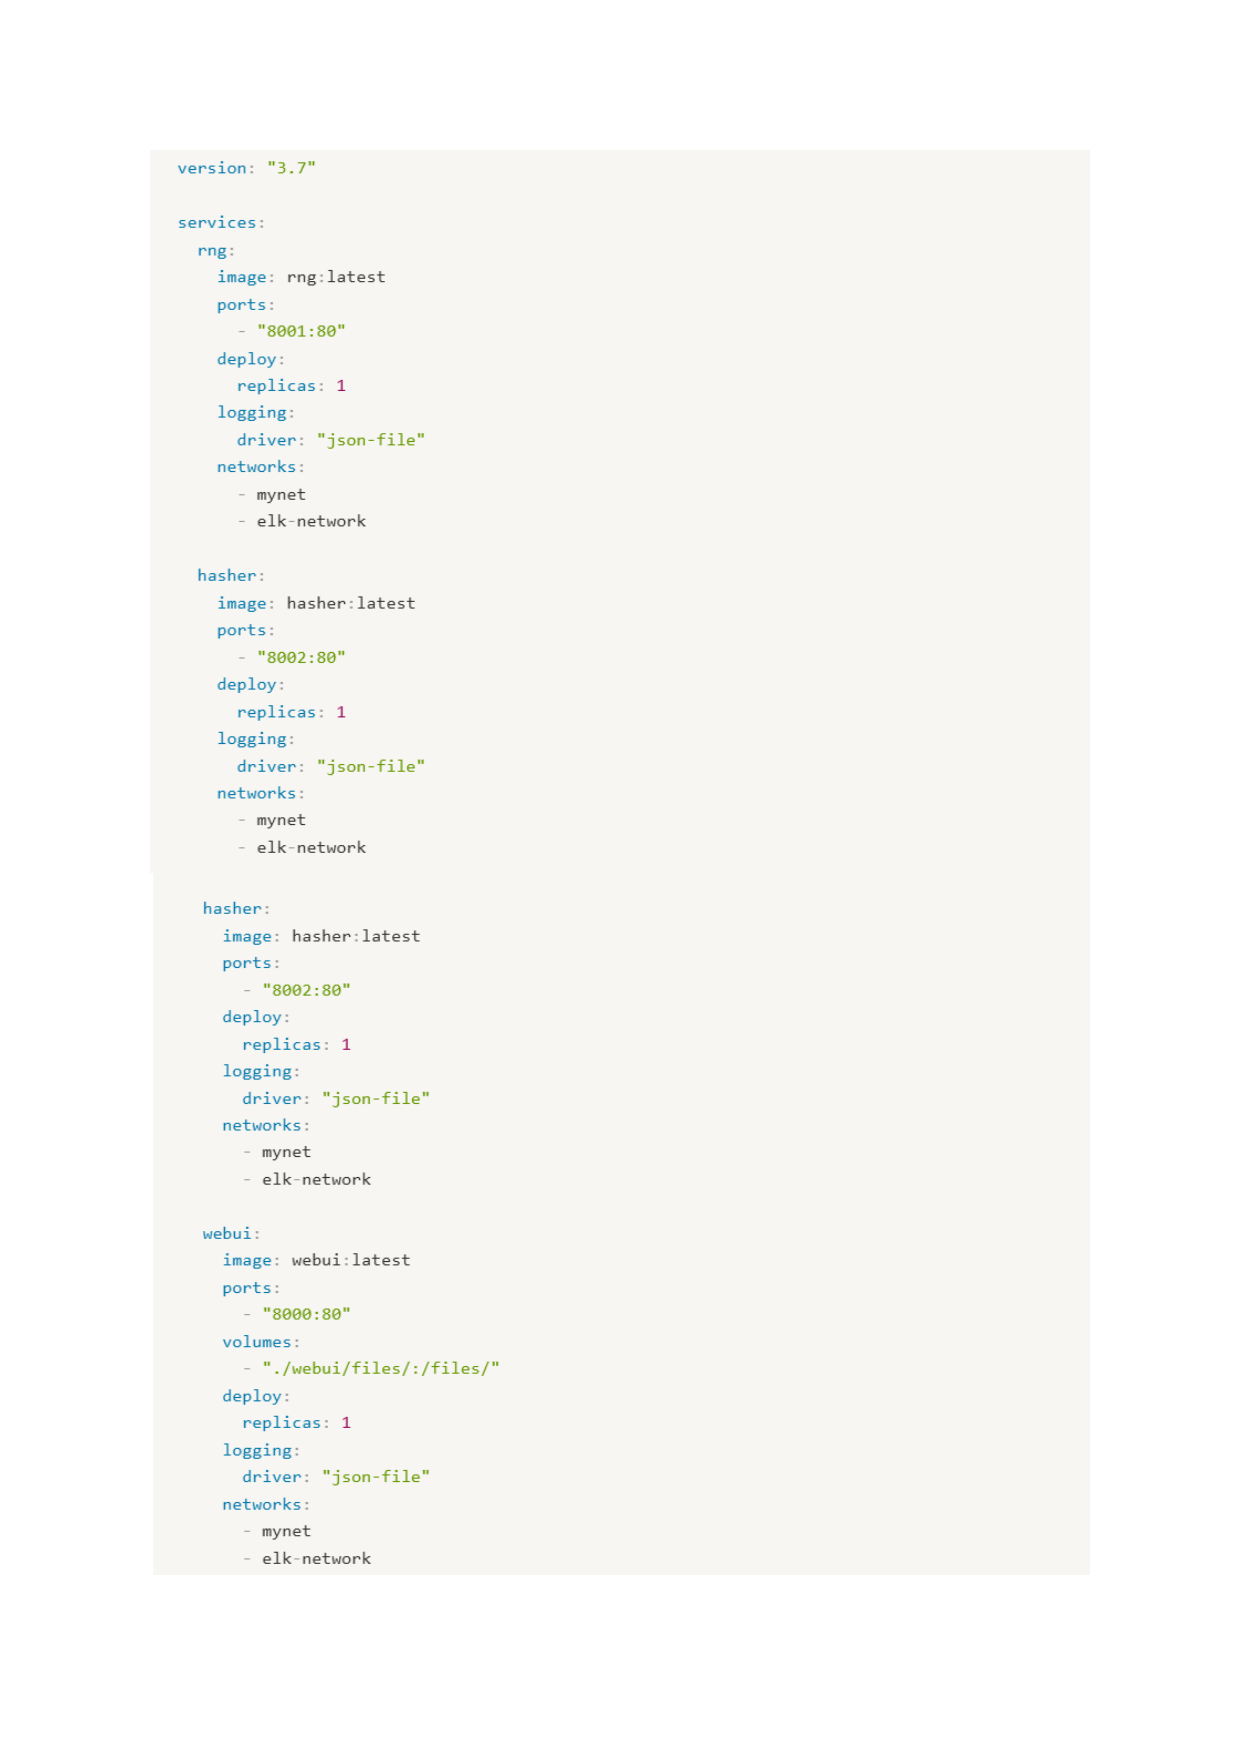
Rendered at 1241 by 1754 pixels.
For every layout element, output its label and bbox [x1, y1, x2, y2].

picture [150, 150, 1091, 1575]
